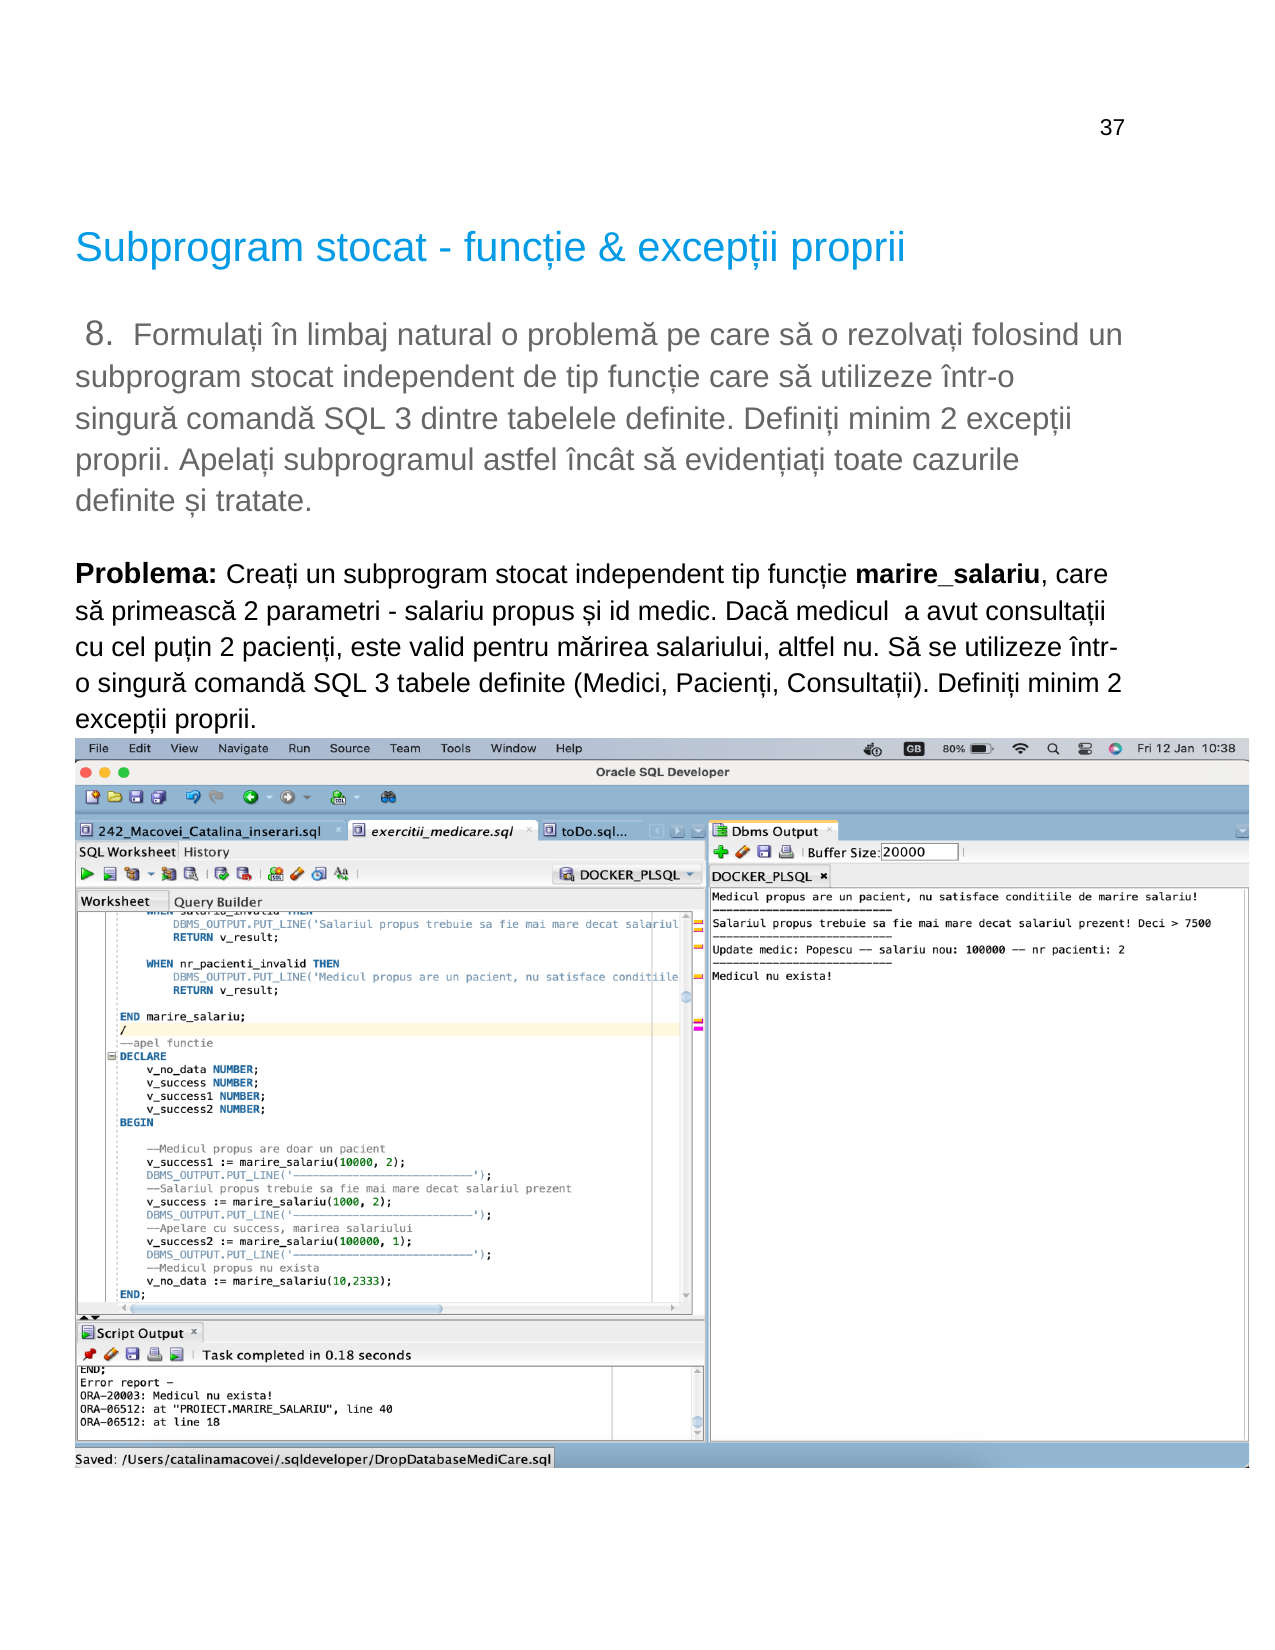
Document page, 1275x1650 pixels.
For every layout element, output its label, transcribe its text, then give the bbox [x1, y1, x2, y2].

picture [75, 738, 1250, 1468]
text 8. Formulați în limbaj natural o problemă pe care să o rezolvați folosind un subprogram stocat independent de tip funcție care să utilizeze într-o singură comandă SQL 3 dintre tabelele definite. Definiți minim 2 excepții proprii. Apelați subprogramul astfel încât să evidențiați toate cazurile definite și tratate. [75, 312, 1125, 518]
subtitle Subprogram stocat - funcție & excepții proprii [75, 222, 1125, 270]
text Problema: Creați un subprogram stocat independent tip funcție marire_salariu, care să primească 2 parametri - salariu propus și id medic. Dacă medicul a avut consultații cu cel puțin 2 pacienți, este valid pentru mărirea salariului, altfel nu. Să se utilizeze într-o singură comandă SQL 3 tabele definite (Medici, Pacienți, Consultații). Definiți minim 2 excepții proprii. [75, 557, 1125, 734]
